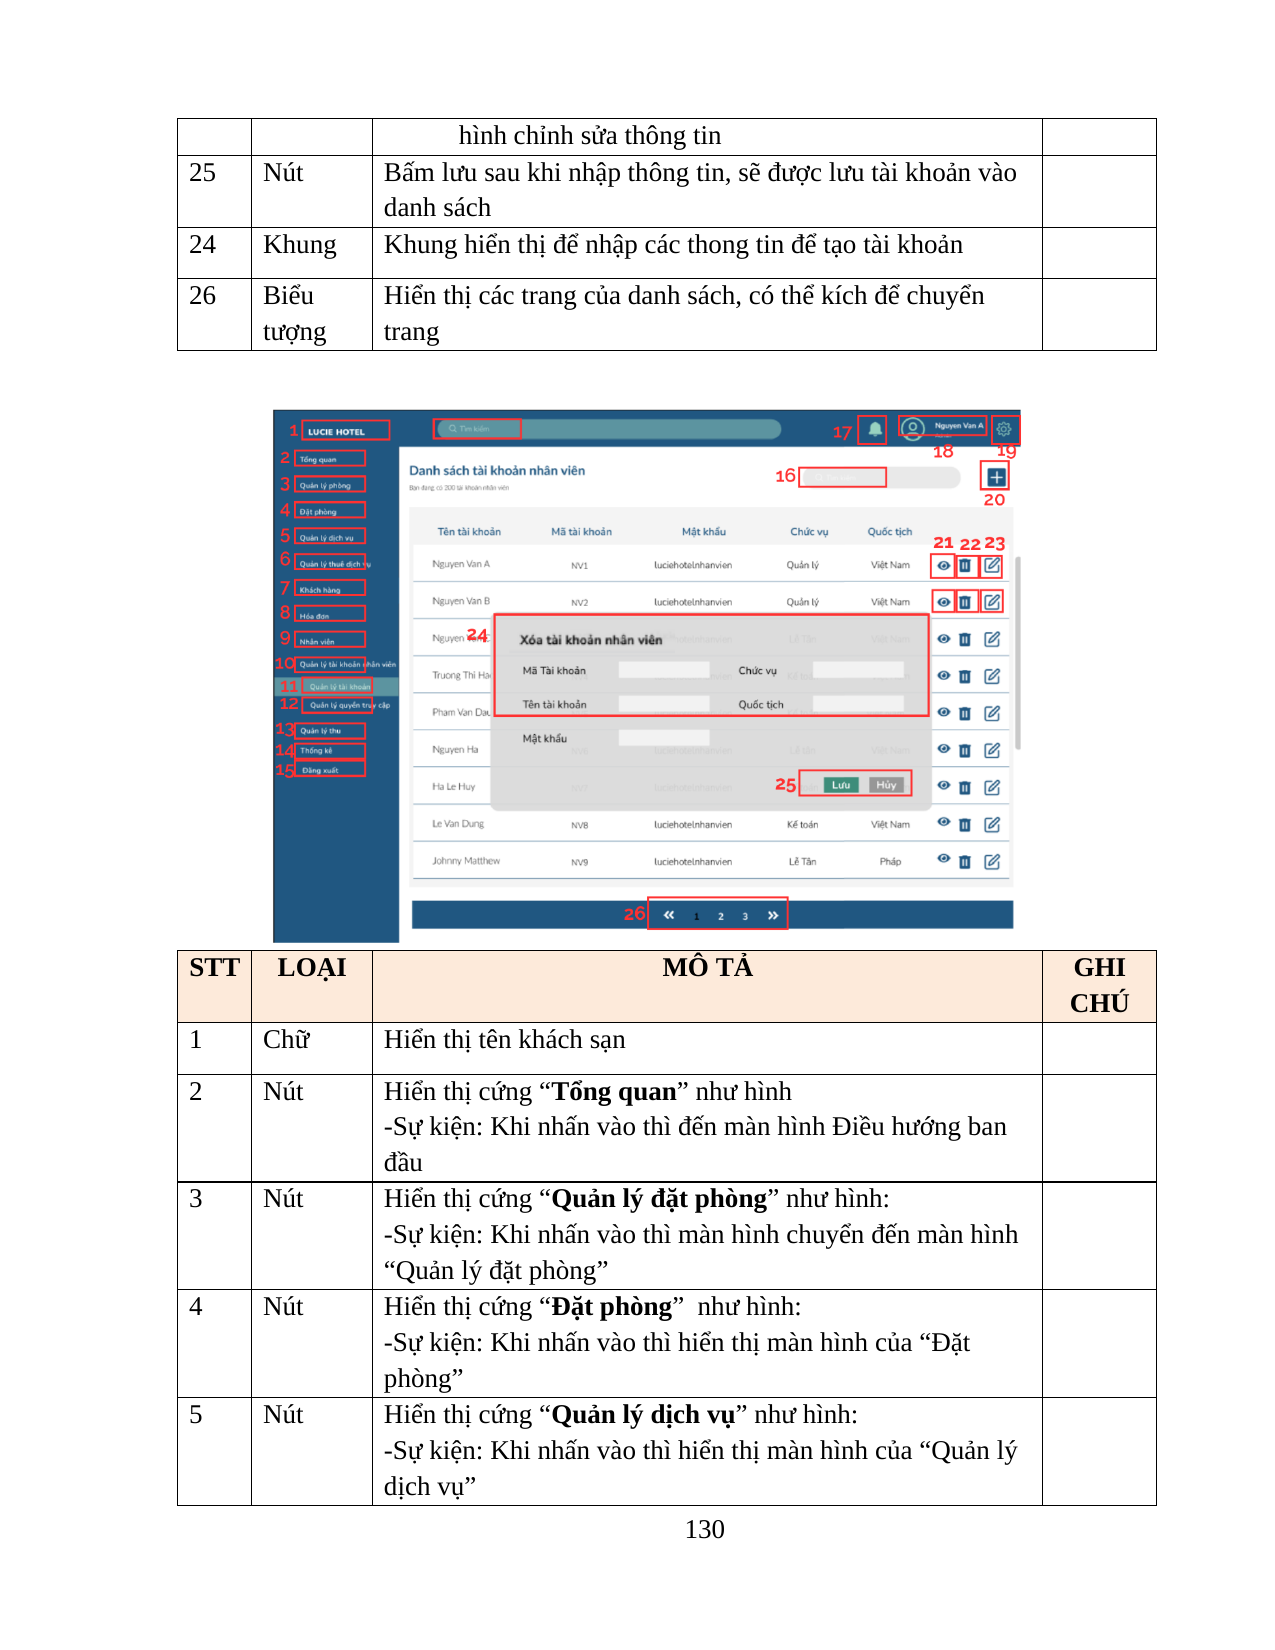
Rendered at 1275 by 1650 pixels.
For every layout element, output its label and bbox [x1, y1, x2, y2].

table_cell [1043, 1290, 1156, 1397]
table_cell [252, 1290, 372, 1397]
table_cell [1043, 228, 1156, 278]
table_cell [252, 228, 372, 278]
picture [177, 401, 1151, 950]
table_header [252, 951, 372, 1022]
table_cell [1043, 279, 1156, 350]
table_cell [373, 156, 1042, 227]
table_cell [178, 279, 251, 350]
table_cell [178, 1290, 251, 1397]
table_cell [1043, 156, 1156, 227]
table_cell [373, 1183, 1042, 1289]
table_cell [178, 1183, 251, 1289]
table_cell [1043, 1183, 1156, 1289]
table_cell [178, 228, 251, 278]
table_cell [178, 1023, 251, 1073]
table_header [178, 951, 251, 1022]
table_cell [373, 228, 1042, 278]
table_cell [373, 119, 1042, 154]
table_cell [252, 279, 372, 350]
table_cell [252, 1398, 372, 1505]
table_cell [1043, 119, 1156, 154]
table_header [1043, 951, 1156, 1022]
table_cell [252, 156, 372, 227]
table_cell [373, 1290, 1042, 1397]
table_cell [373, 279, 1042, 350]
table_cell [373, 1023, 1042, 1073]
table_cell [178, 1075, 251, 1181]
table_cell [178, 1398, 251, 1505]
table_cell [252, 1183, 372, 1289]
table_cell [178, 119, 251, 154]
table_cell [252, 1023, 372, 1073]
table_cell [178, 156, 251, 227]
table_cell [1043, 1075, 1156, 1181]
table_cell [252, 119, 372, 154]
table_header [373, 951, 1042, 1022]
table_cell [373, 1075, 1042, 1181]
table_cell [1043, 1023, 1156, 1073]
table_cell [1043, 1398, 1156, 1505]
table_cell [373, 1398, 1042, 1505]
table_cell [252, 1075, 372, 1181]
